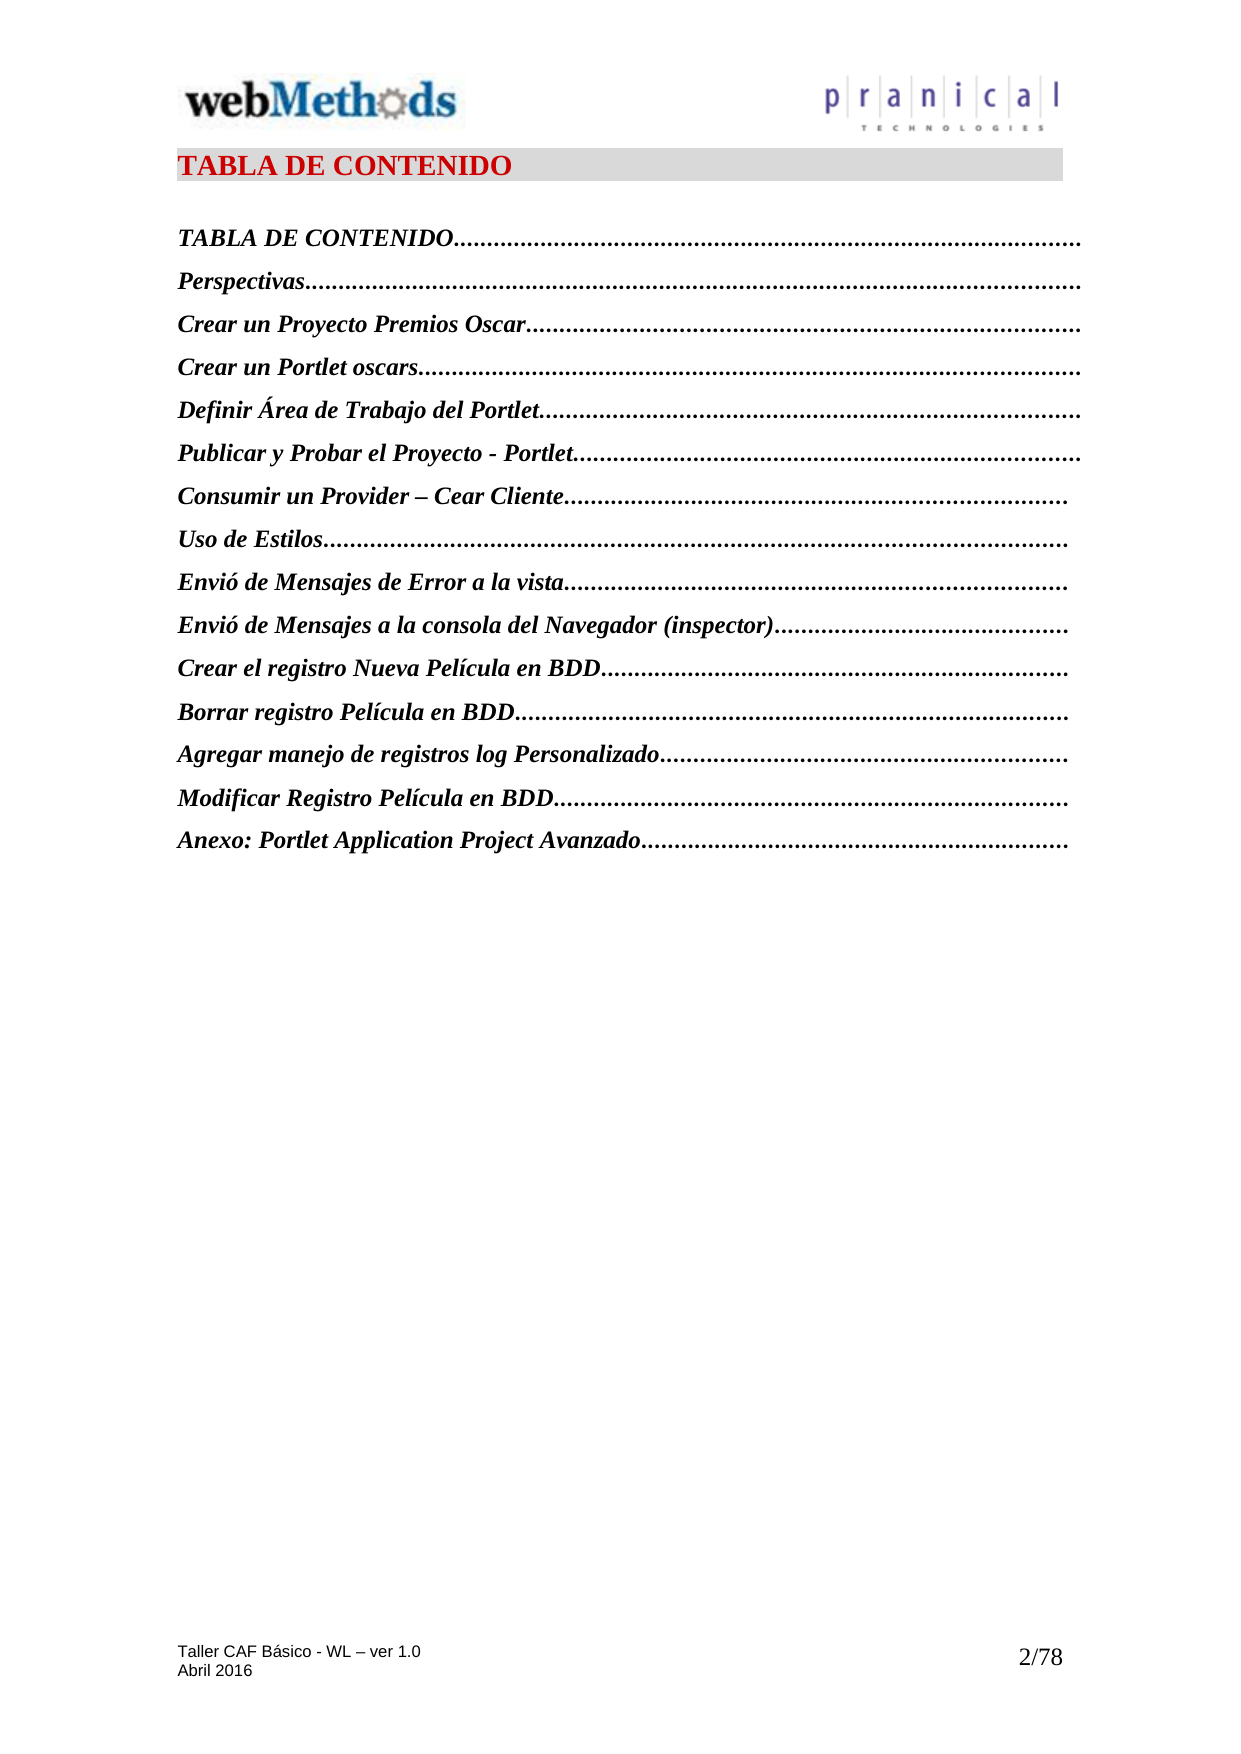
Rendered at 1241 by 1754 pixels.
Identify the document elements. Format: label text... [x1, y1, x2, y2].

picture [822, 73, 1063, 136]
list TABLA DE CONTENIDO [177, 148, 1063, 181]
text Anexo: Portlet Application Project Avanzado 67 [177, 825, 1063, 855]
text Perspectivas 3 [177, 265, 1063, 296]
text Envió de Mensajes a la consola del Navegador (inspector) 34 [177, 609, 1063, 640]
text Consumir un Provider – Cear Cliente 11 [177, 481, 1063, 511]
text Modificar Registro Película en BDD 53 [177, 782, 1063, 812]
text Crear un Proyecto Premios Oscar 4 [177, 308, 1063, 339]
text TABLA DE CONTENIDO 2 [177, 222, 1063, 253]
text Definir Área de Trabajo del Portlet 5 [177, 394, 1063, 425]
text Publicar y Probar el Proyecto - Portlet 7 [177, 437, 1063, 468]
text Crear el registro Nueva Película en BDD 43 [177, 653, 1063, 683]
text Envió de Mensajes de Error a la vista 27 [177, 567, 1063, 597]
text Agregar manejo de registros log Personalizado 51 [177, 739, 1063, 769]
text Uso de Estilos 21 [177, 523, 1063, 554]
text Crear un Portlet oscars 4 [177, 351, 1063, 382]
text Borrar registro Película en BDD 47 [177, 696, 1063, 726]
picture [177, 73, 472, 136]
